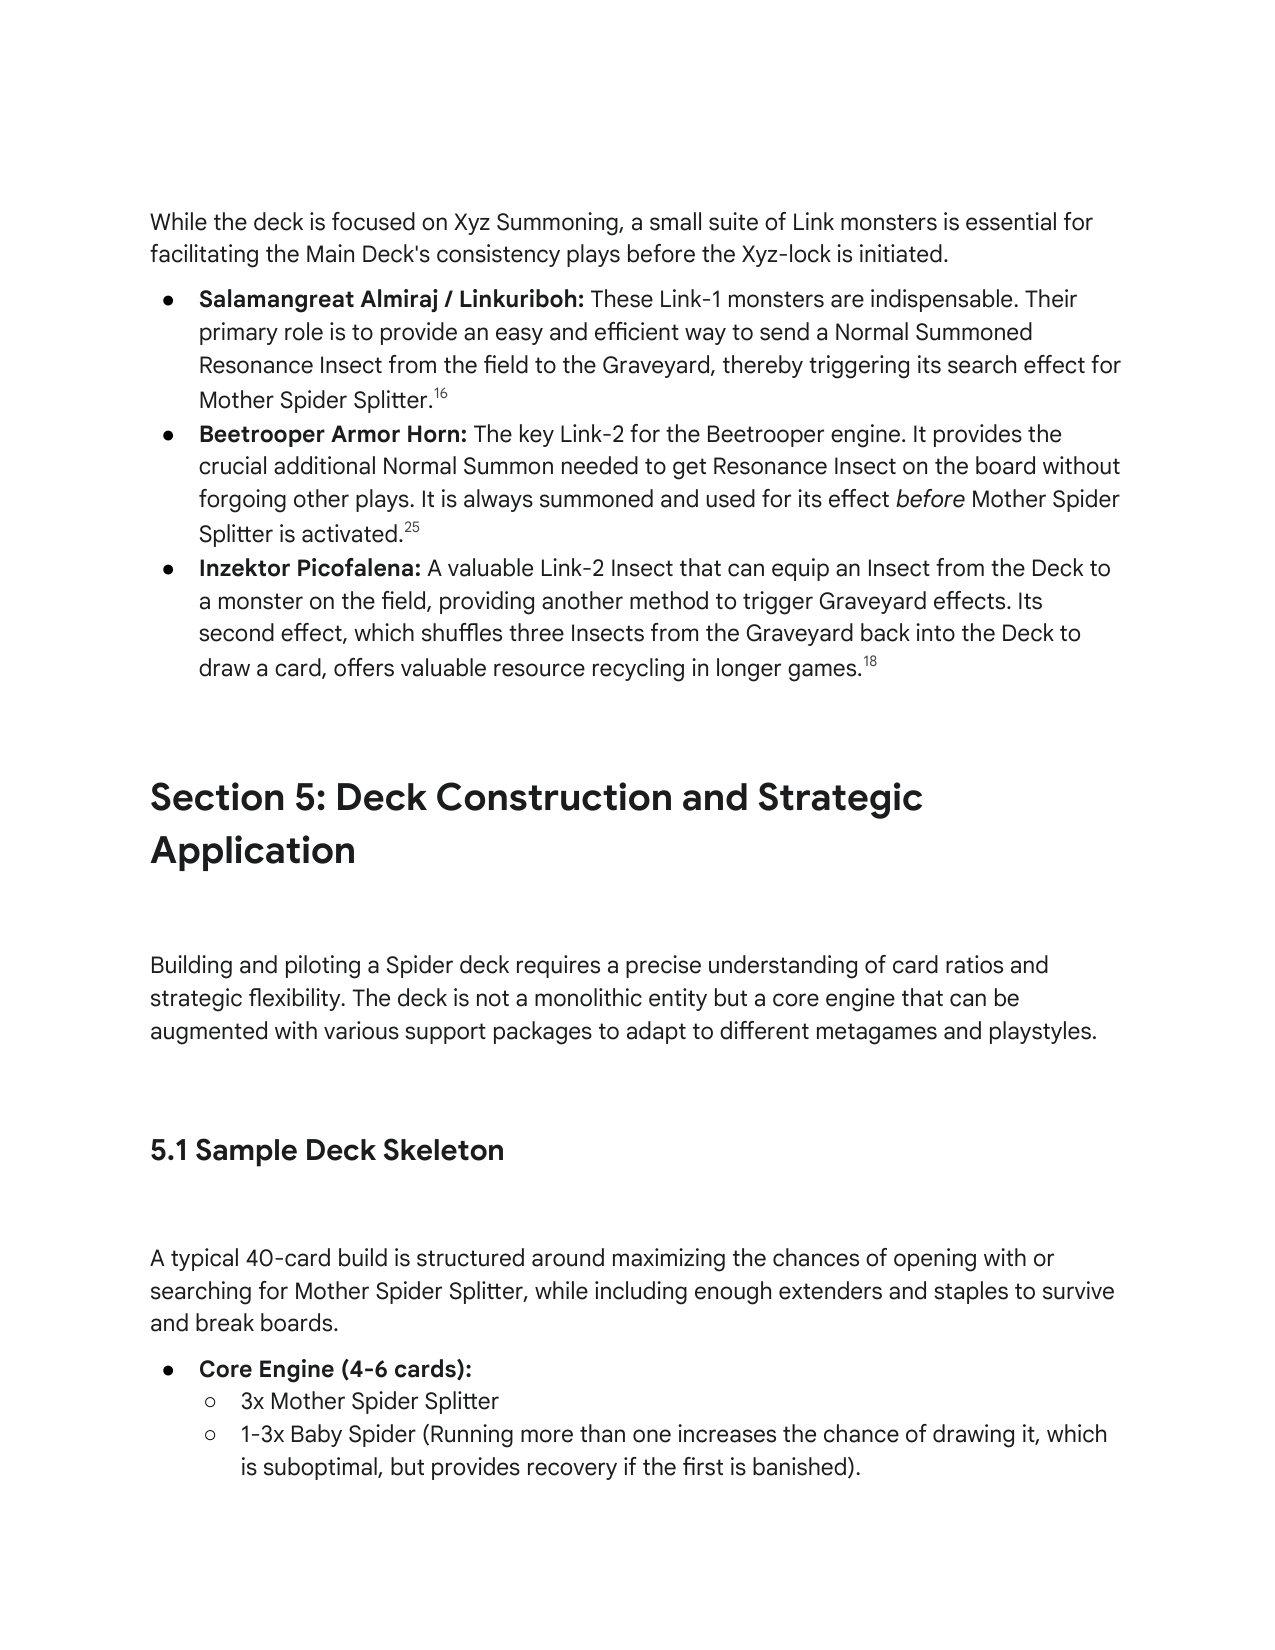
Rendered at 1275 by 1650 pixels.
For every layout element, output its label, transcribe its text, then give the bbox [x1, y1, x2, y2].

list Salamangreat Almiraj / Linkuriboh: These Link-1 monsters are indispensable. Their primary role is to provide an easy and efficient way to send a Normal Summoned Resonance Insect from the field to the Graveyard, thereby triggering its search effect for Mother Spider Splitter.16 [161, 286, 1125, 416]
list Core Engine (4-6 cards): [161, 1355, 1125, 1383]
subtitle Section 5: Deck Construction and Strategic Application [150, 774, 1125, 875]
list 3x Mother Spider Splitter [203, 1387, 1125, 1416]
list 1-3x Baby Spider (Running more than one increases the chance of drawing it, which is suboptimal, but provides recovery if the first is banished). [203, 1420, 1125, 1482]
text A typical 40-card build is structured around maximizing the chances of opening with or searching for Mother Spider Splitter, while including enough extenders and staples to survive and break boards. [150, 1244, 1125, 1338]
list Beetrooper Armor Horn: The key Link-2 for the Beetrooper engine. It provides the crucial additional Normal Summon needed to get Resonance Insect on the board without forgoing other plays. It is always summoned and used for its effect before Mother Spider Splitter is activated.25 [161, 420, 1125, 550]
text Building and piloting a Spider deck requires a precise understanding of card ratios and strategic flexibility. The deck is not a monolithic entity but a core engine that can be augmented with various support packages to adapt to different metagames and playstyles. [150, 951, 1125, 1046]
text While the deck is focused on Xyz Summoning, a small suite of Link monsters is essential for facilitating the Main Deck's consistency plays before the Xyz-lock is initiated. [150, 208, 1125, 269]
list Inzektor Picofalena: A valuable Link-2 Insect that can equip an Insect from the Deck to a monster on the field, providing another method to trigger Graveyard effects. Its second effect, which shuffles three Insects from the Graveyard back into the Deck to draw a card, offers valuable resource recycling in longer games.18 [161, 554, 1125, 684]
subtitle 5.1 Sample Deck Skeleton [150, 1132, 1125, 1169]
